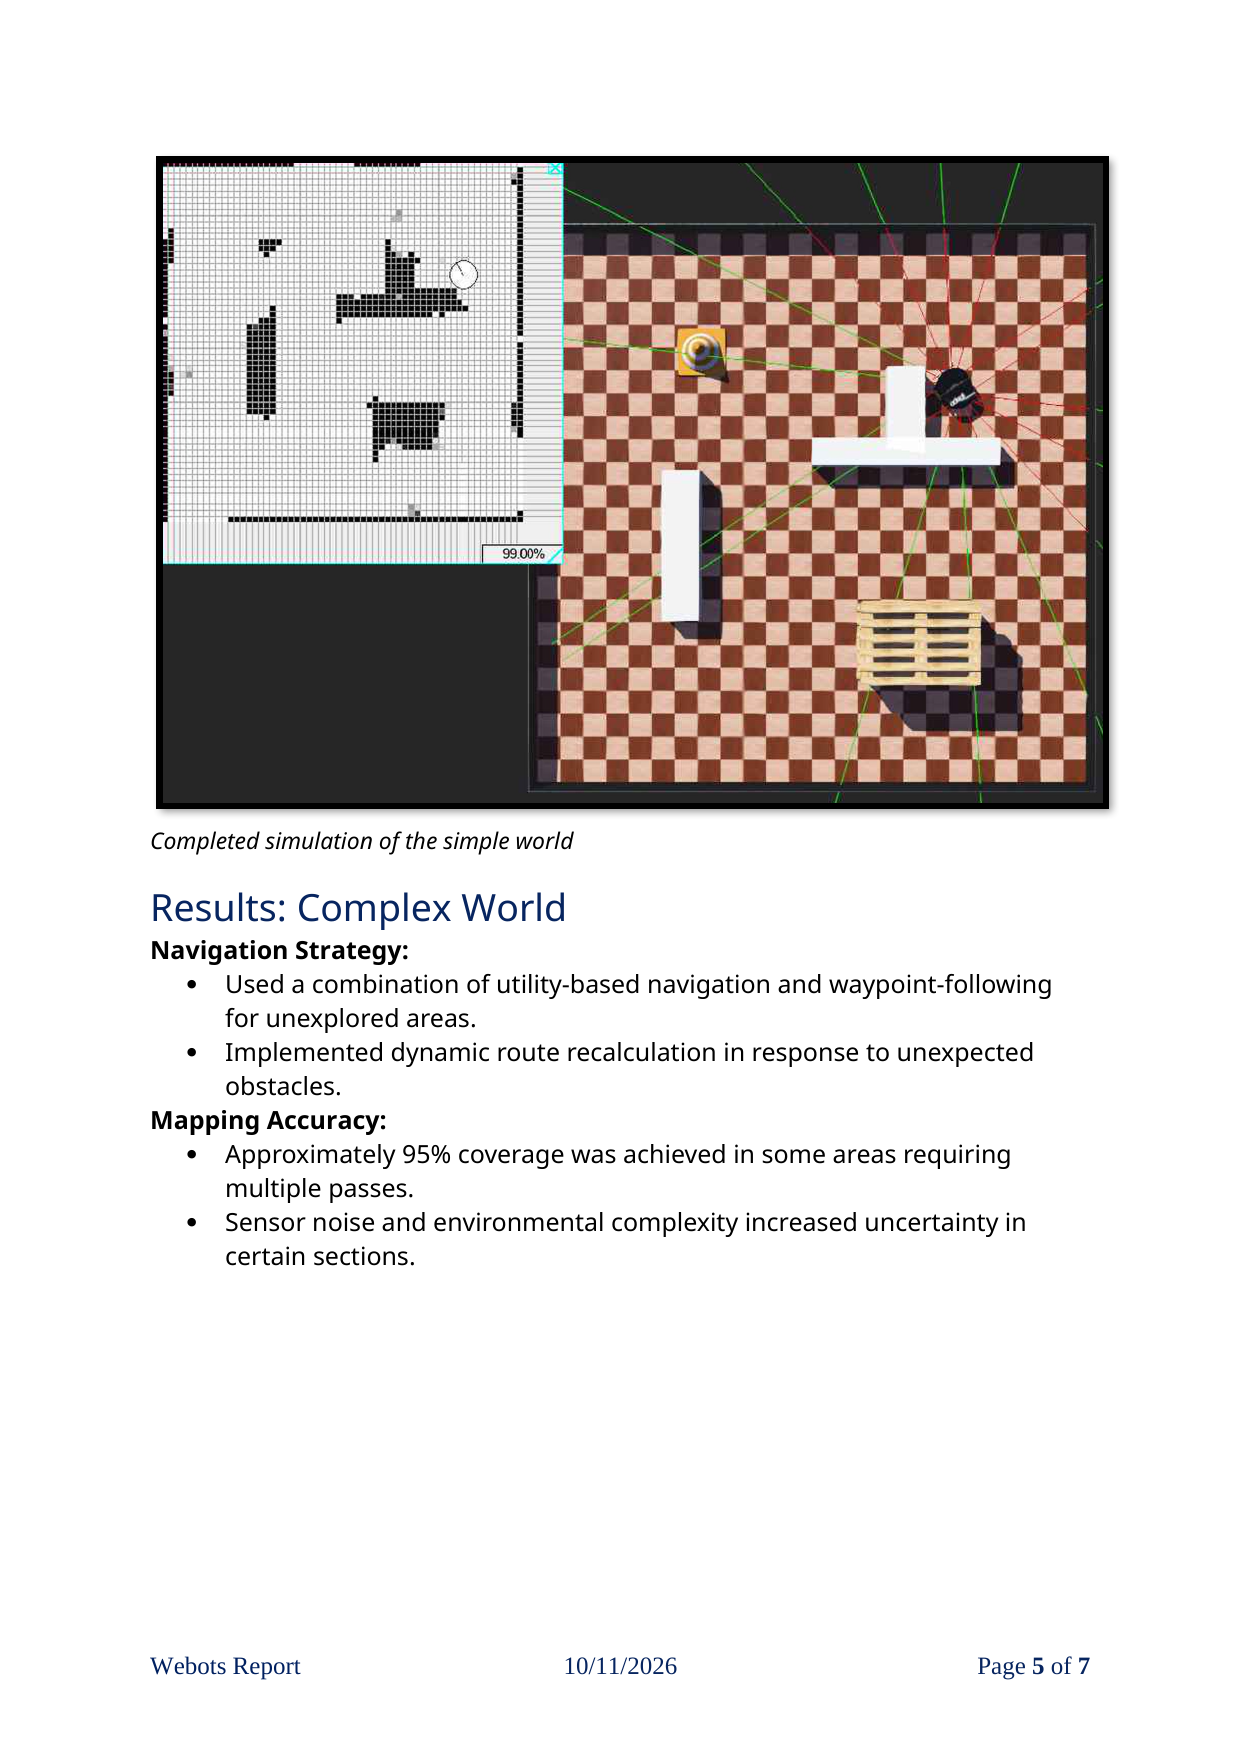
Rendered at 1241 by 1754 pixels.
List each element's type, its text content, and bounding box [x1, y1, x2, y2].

list Approximately 95% coverage was achieved in some areas requiring multiple passes. [187, 1137, 1090, 1205]
text Results: Complex World [150, 881, 1090, 932]
list Implemented dynamic route recalculation in response to unexpected obstacles. [187, 1034, 1090, 1103]
list Used a combination of utility-based navigation and waypoint-following for unexplored areas. [187, 966, 1090, 1034]
text Navigation Strategy: [150, 932, 1090, 966]
list Sensor noise and environmental complexity increased uncertainty in certain sections. [187, 1205, 1090, 1273]
picture [163, 163, 1103, 803]
text Completed simulation of the simple world [150, 825, 1090, 856]
text Mapping Accuracy: [150, 1103, 1090, 1137]
